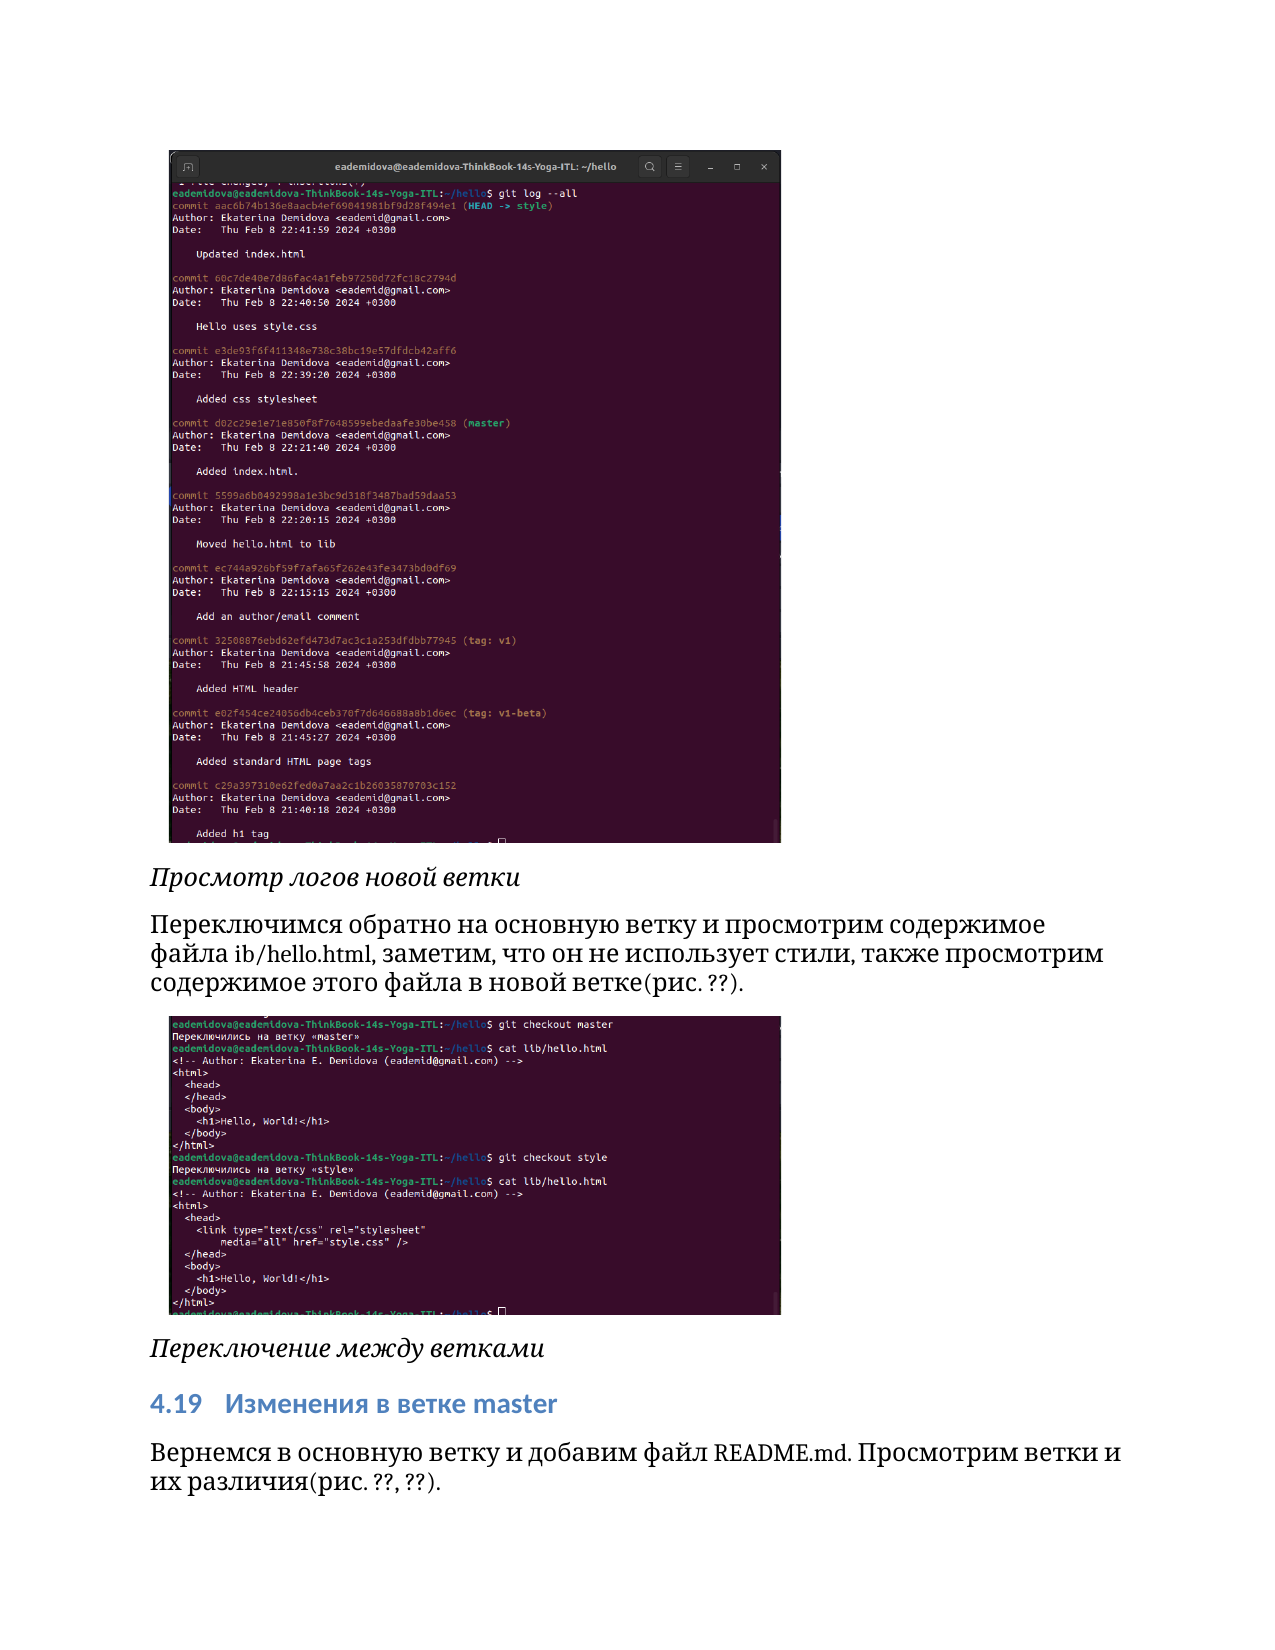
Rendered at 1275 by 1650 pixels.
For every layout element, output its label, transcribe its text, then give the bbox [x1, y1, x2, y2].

picture [168, 1016, 782, 1315]
text Вернемся в основную ветку и добавим файл README.md. Просмотрим ветки и их различия(рис. ??, ??). [150, 1439, 1125, 1497]
text Переключение между ветками [150, 1335, 1125, 1364]
picture [168, 150, 782, 843]
text Переключимся обратно на основную ветку и просмотрим содержимое файла ib/hello.html, заметим, что он не использует стили, также просмотрим содержимое этого файла в новой ветке(рис. ??). [150, 911, 1125, 997]
text Просмотр логов новой ветки [150, 864, 1125, 892]
subtitle 4.19 Изменения в ветке master [150, 1385, 1125, 1421]
